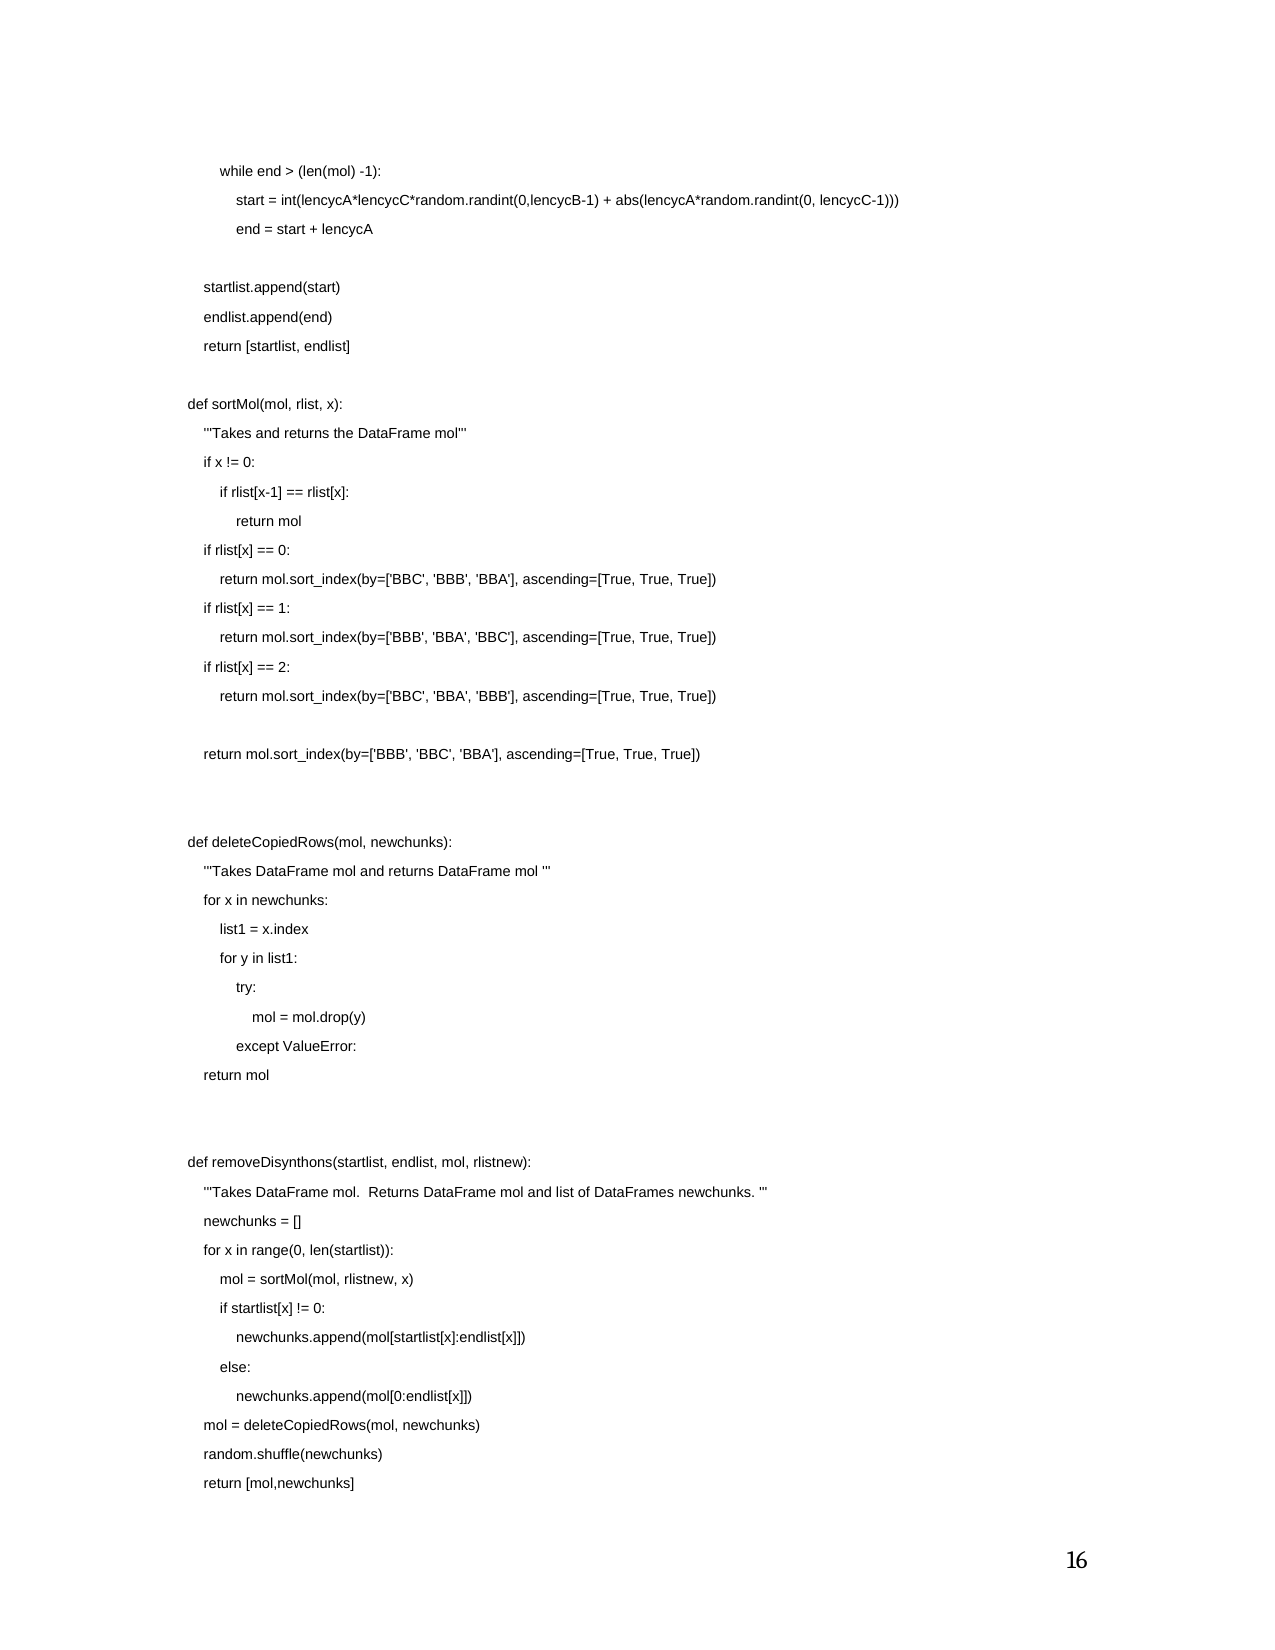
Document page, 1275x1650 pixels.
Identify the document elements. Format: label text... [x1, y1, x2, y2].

text mol = sortMol(mol, rlistnew, x) [187, 1258, 1087, 1287]
text try: [187, 967, 1087, 996]
text return mol.sort_index(by=['BBC', 'BBB', 'BBA'], ascending=[True, True, True]) [187, 558, 1087, 587]
text if startlist[x] != 0: [187, 1287, 1087, 1317]
text '''Takes DataFrame mol. Returns DataFrame mol and list of DataFrames newchunks. ''' [187, 1171, 1087, 1200]
text for y in list1: [187, 937, 1087, 967]
text if rlist[x-1] == rlist[x]: [187, 471, 1087, 500]
text def deleteCopiedRows(mol, newchunks): [187, 821, 1087, 850]
text return mol.sort_index(by=['BBB', 'BBC', 'BBA'], ascending=[True, True, True]) [187, 733, 1087, 762]
text endlist.append(end) [187, 296, 1087, 325]
text if x != 0: [187, 442, 1087, 471]
text list1 = x.index [187, 908, 1087, 937]
text if rlist[x] == 0: [187, 529, 1087, 558]
text return [startlist, endlist] [187, 325, 1087, 354]
text '''Takes DataFrame mol and returns DataFrame mol ''' [187, 850, 1087, 879]
text newchunks.append(mol[startlist[x]:endlist[x]]) [187, 1317, 1087, 1346]
text return mol.sort_index(by=['BBB', 'BBA', 'BBC'], ascending=[True, True, True]) [187, 617, 1087, 646]
text '''Takes and returns the DataFrame mol''' [187, 412, 1087, 442]
text end = start + lencycA [187, 208, 1087, 237]
text return [mol,newchunks] [187, 1462, 1087, 1492]
text except ValueError: [187, 1025, 1087, 1054]
text mol = deleteCopiedRows(mol, newchunks) [187, 1404, 1087, 1433]
text random.shuffle(newchunks) [187, 1433, 1087, 1462]
text while end > (len(mol) -1): [187, 150, 1087, 179]
text for x in newchunks: [187, 879, 1087, 908]
text return mol.sort_index(by=['BBC', 'BBA', 'BBB'], ascending=[True, True, True]) [187, 675, 1087, 704]
text mol = mol.drop(y) [187, 996, 1087, 1025]
text def removeDisynthons(startlist, endlist, mol, rlistnew): [187, 1142, 1087, 1171]
text return mol [187, 500, 1087, 529]
text newchunks.append(mol[0:endlist[x]]) [187, 1375, 1087, 1404]
text if rlist[x] == 1: [187, 587, 1087, 617]
text startlist.append(start) [187, 267, 1087, 296]
text start = int(lencycA*lencycC*random.randint(0,lencycB-1) + abs(lencycA*random.randint(0, lencycC-1))) [187, 179, 1087, 208]
text if rlist[x] == 2: [187, 646, 1087, 675]
text def sortMol(mol, rlist, x): [187, 383, 1087, 412]
text for x in range(0, len(startlist)): [187, 1229, 1087, 1258]
text else: [187, 1346, 1087, 1375]
text return mol [187, 1054, 1087, 1083]
text newchunks = [] [187, 1200, 1087, 1229]
